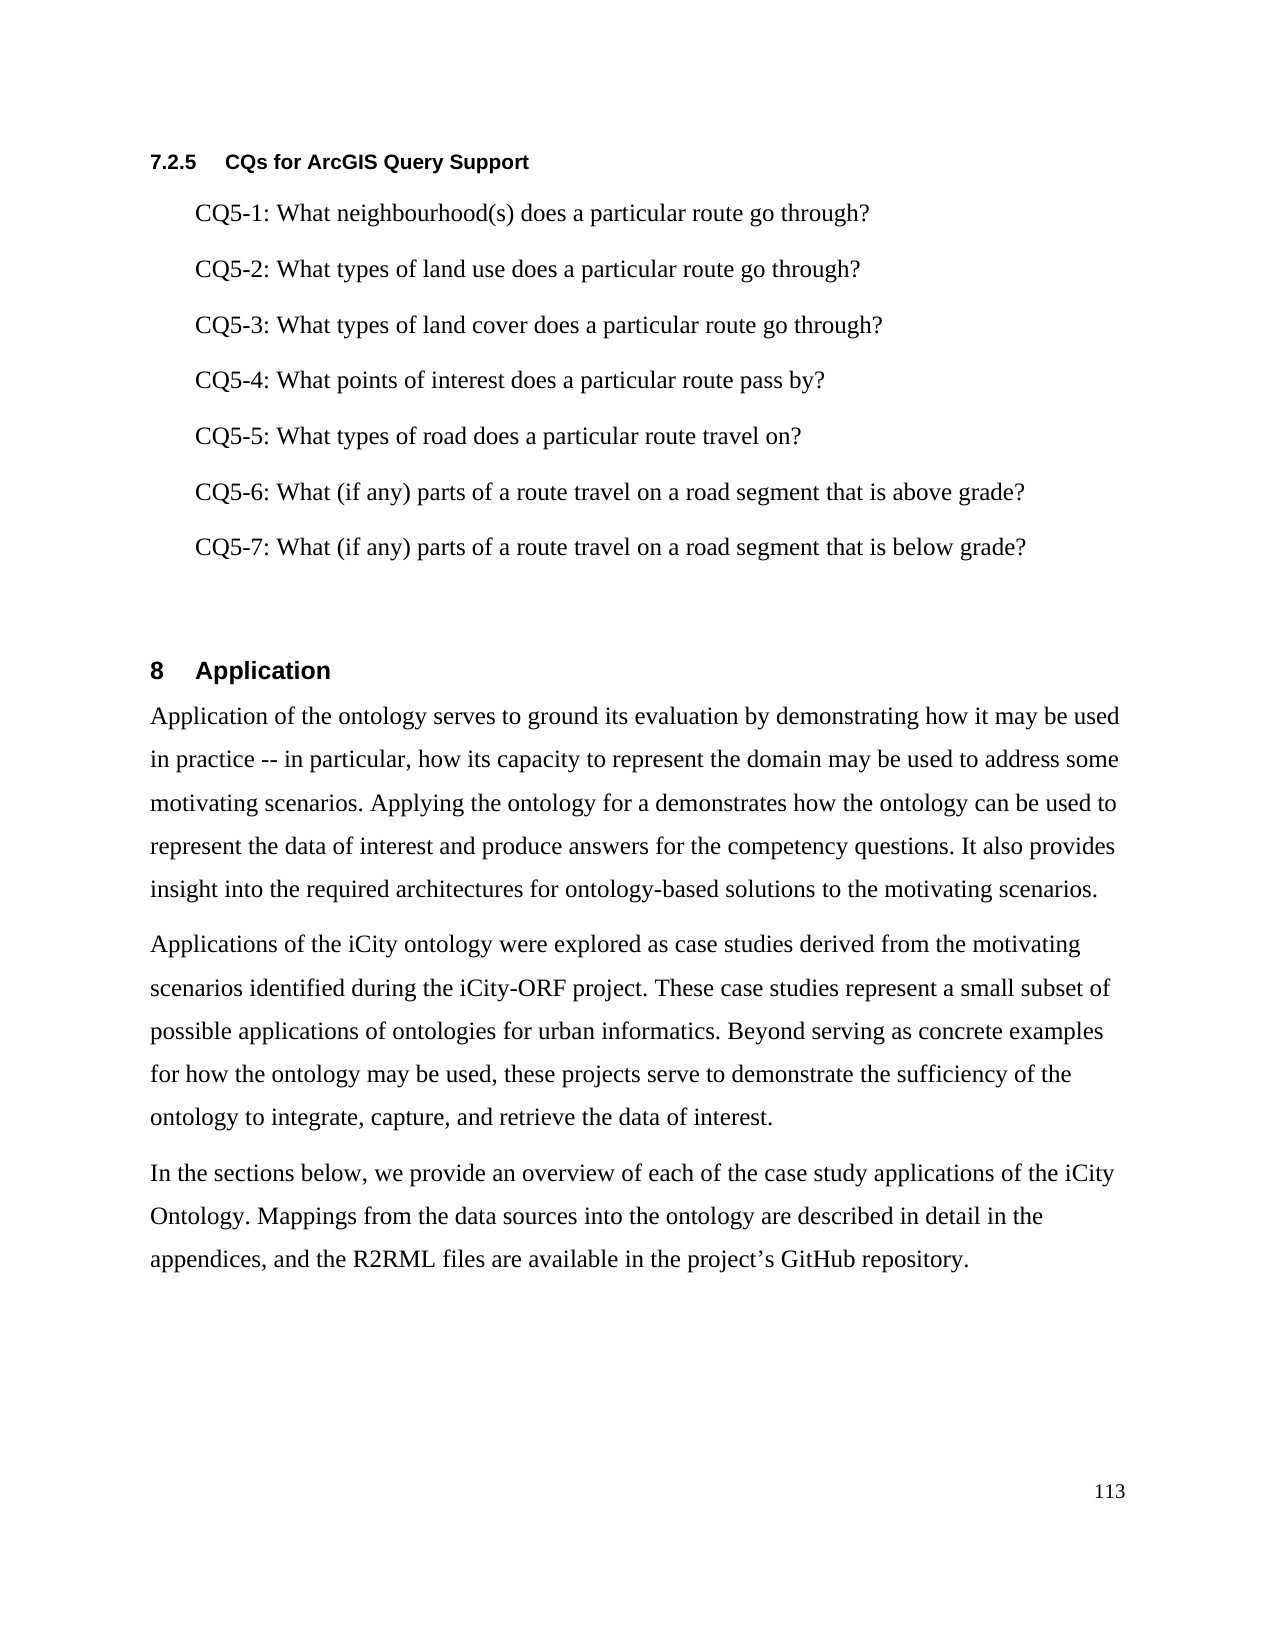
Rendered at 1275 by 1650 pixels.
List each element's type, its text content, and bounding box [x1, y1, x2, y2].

text CQ5-4: What points of interest does a particular route pass by? [150, 365, 1125, 394]
text CQ5-5: What types of road does a particular route travel on? [150, 421, 1125, 450]
text Application of the ontology serves to ground its evaluation by demonstrating how it may be used in practice -- in particular, how its capacity to represent the domain may be used to address some motivating scenarios. Applying the ontology for a demonstrates how the ontology can be used to represent the data of interest and produce answers for the competency questions. It also provides insight into the required architectures for ontology-based solutions to the motivating scenarios. [150, 701, 1125, 903]
text In the sections below, we provide an overview of each of the case study applications of the iCity Ontology. Mappings from the data sources into the ontology are described in detail in the appendices, and the R2RML files are available in the project’s GitHub repository. [150, 1158, 1125, 1273]
subtitle Application [150, 656, 1125, 685]
text Applications of the iCity ontology were explored as case studies derived from the motivating scenarios identified during the iCity-ORF project. These case studies represent a small subset of possible applications of ontologies for urban informatics. Beyond serving as concrete examples for how the ontology may be used, these projects serve to demonstrate the sufficiency of the ontology to integrate, capture, and retrieve the data of interest. [150, 929, 1125, 1131]
text CQ5-6: What (if any) parts of a route travel on a road segment that is above grade? [150, 477, 1125, 505]
text CQ5-1: What neighbourhood(s) does a particular route go through? [150, 198, 1125, 227]
text CQ5-3: What types of land cover does a particular route go through? [150, 310, 1125, 338]
text CQ5-7: What (if any) parts of a route travel on a road segment that is below grade? [150, 532, 1125, 561]
subtitle CQs for ArcGIS Query Support [150, 150, 1125, 174]
text CQ5-2: What types of land use does a particular route go through? [150, 254, 1125, 283]
